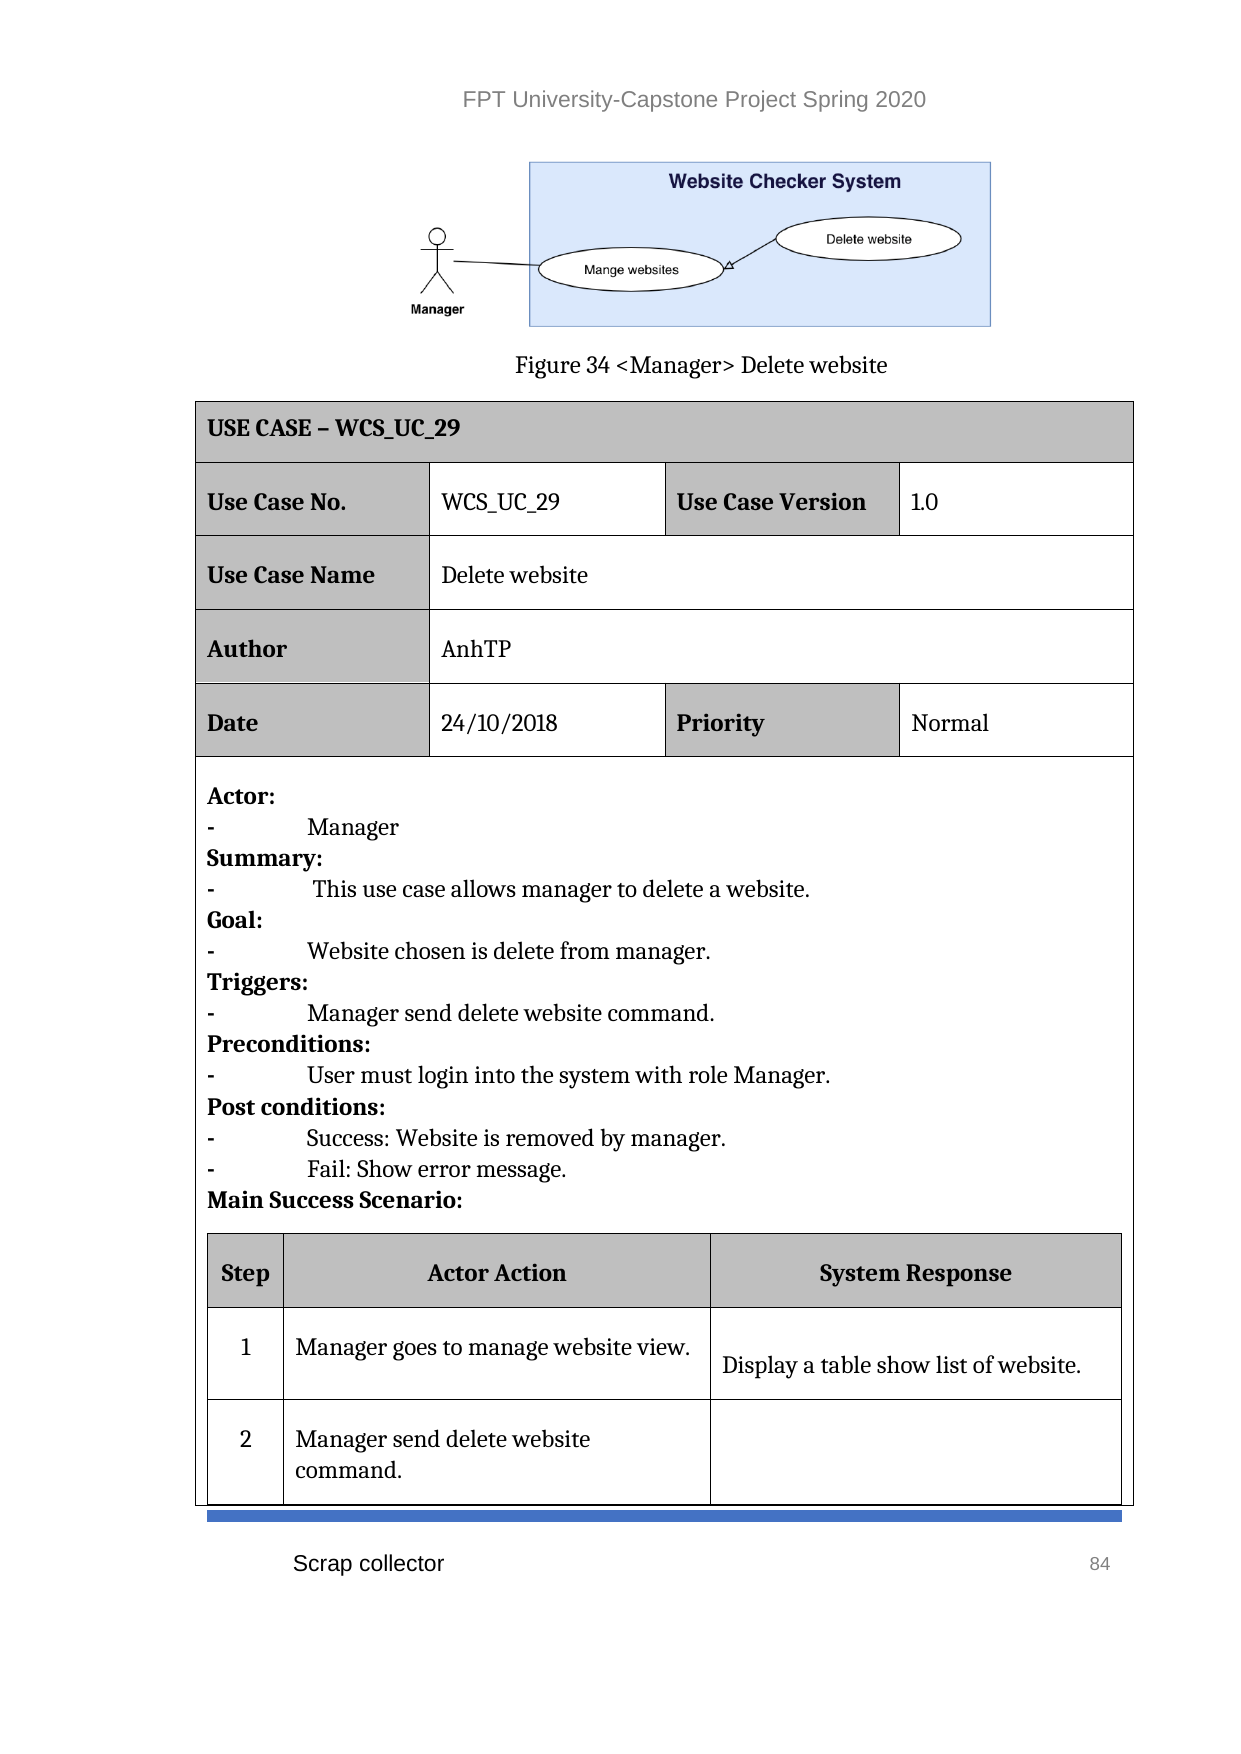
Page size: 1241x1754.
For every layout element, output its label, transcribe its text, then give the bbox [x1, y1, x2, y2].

picture [408, 147, 993, 333]
table_cell Author [196, 610, 429, 682]
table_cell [196, 757, 1133, 1505]
table_cell Use Case No. [196, 463, 429, 535]
table_cell Date [196, 684, 429, 756]
table_cell AnhTP [430, 610, 1133, 682]
table_cell Delete website [430, 536, 1133, 609]
table_cell Normal [900, 684, 1133, 756]
table_cell Priority [666, 684, 899, 756]
table_cell WCS_UC_29 [430, 463, 665, 535]
table_cell 1.0 [900, 463, 1133, 535]
table_cell Use Case Name [196, 536, 429, 609]
table_cell 24/10/2018 [430, 684, 665, 756]
table_cell Use Case Version [666, 463, 899, 535]
table_header USE CASE – WCS_UC_29 [196, 402, 1133, 462]
text Figure 34 <Manager> Delete website [207, 351, 1122, 380]
